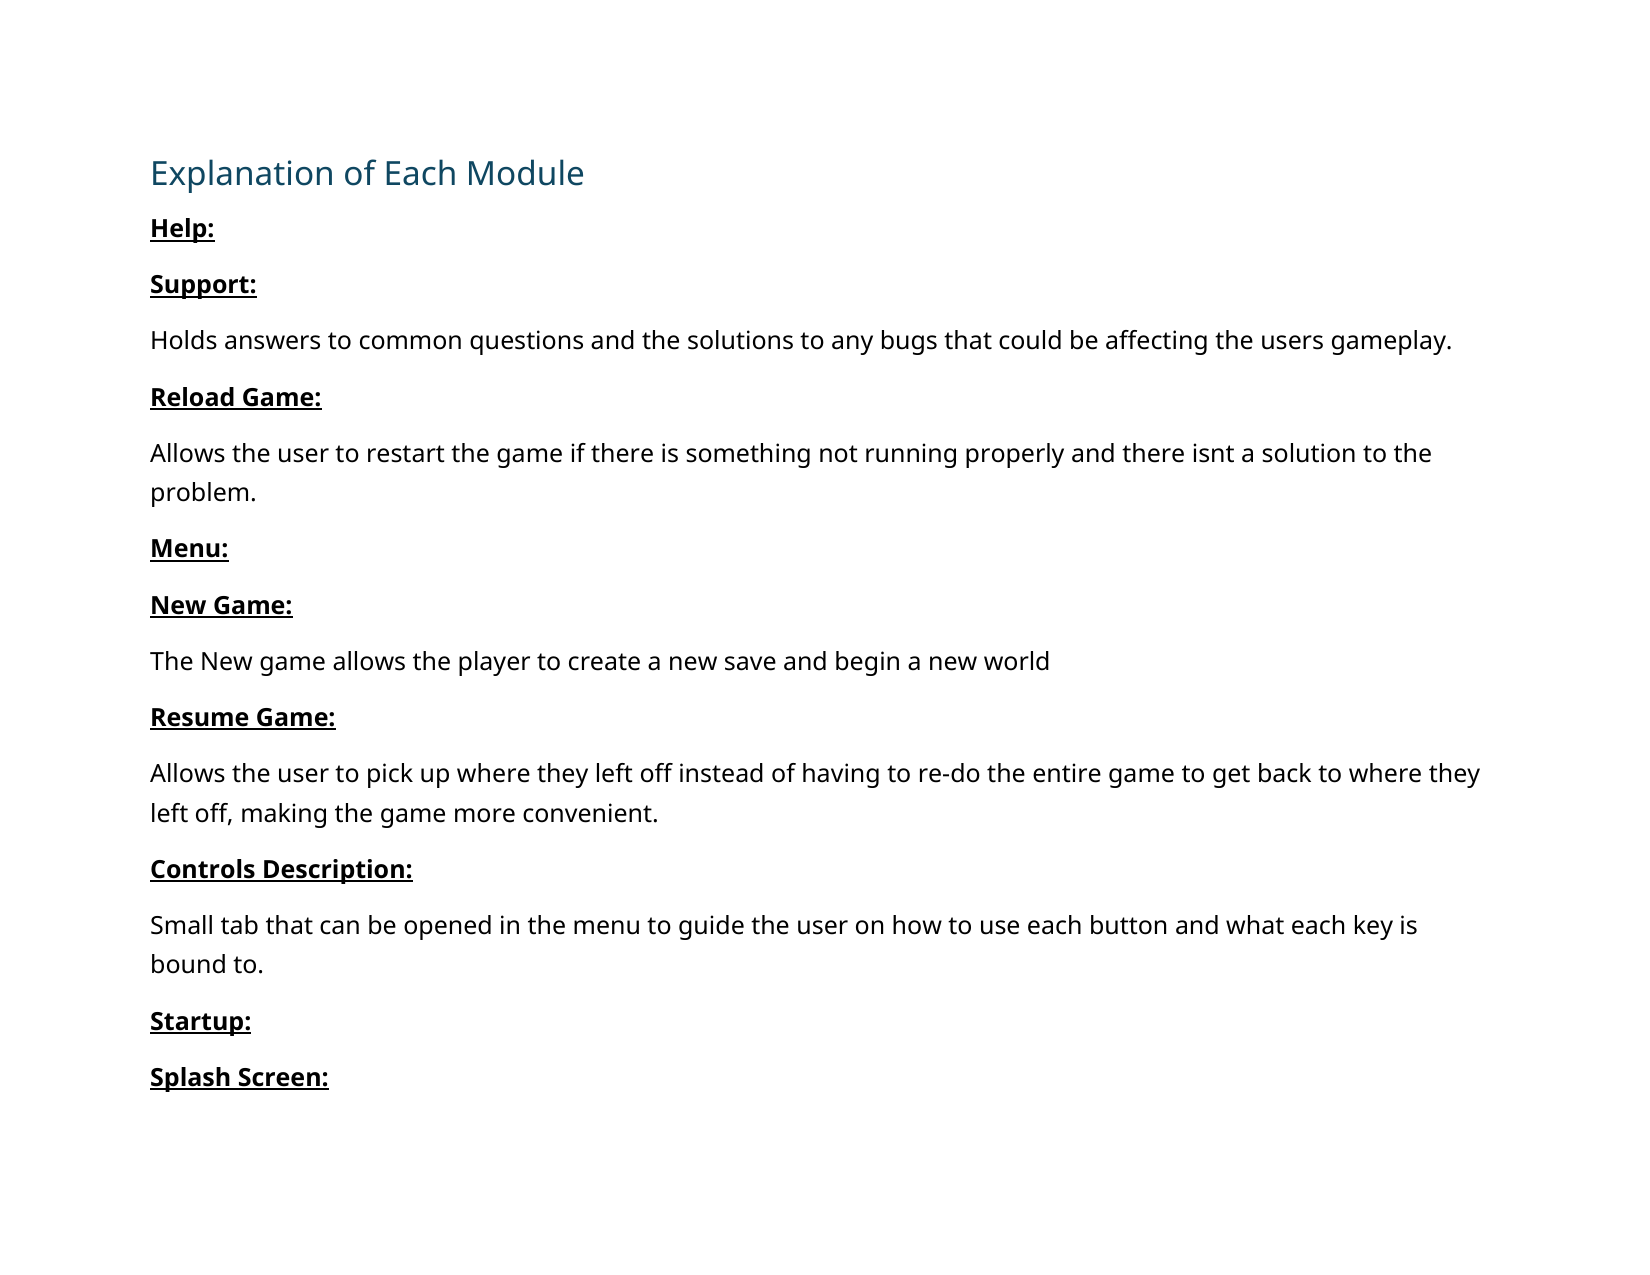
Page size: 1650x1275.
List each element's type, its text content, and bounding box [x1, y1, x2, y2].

text Small tab that can be opened in the menu to guide the user on how to use each button and what each key is bound to. [150, 907, 1500, 981]
subtitle Explanation of Each Module [150, 150, 1500, 195]
text Startup: [150, 1003, 1500, 1037]
text Controls Description: [150, 851, 1500, 885]
text Reload Game: [150, 379, 1500, 413]
text Help: [150, 211, 1500, 245]
text Splash Screen: [150, 1059, 1500, 1093]
text The New game allows the player to create a new save and begin a new world [150, 643, 1500, 677]
text Resume Game: [150, 699, 1500, 734]
text Allows the user to restart the game if there is something not running properly and there isnt a solution to the problem. [150, 436, 1500, 509]
text Menu: [150, 531, 1500, 565]
text Holds answers to common questions and the solutions to any bugs that could be affecting the users gameplay. [150, 323, 1500, 357]
text Allows the user to pick up where they left off instead of having to re-do the entire game to get back to where they left off, making the game more convenient. [150, 756, 1500, 829]
text New Game: [150, 587, 1500, 621]
text Support: [150, 267, 1500, 301]
